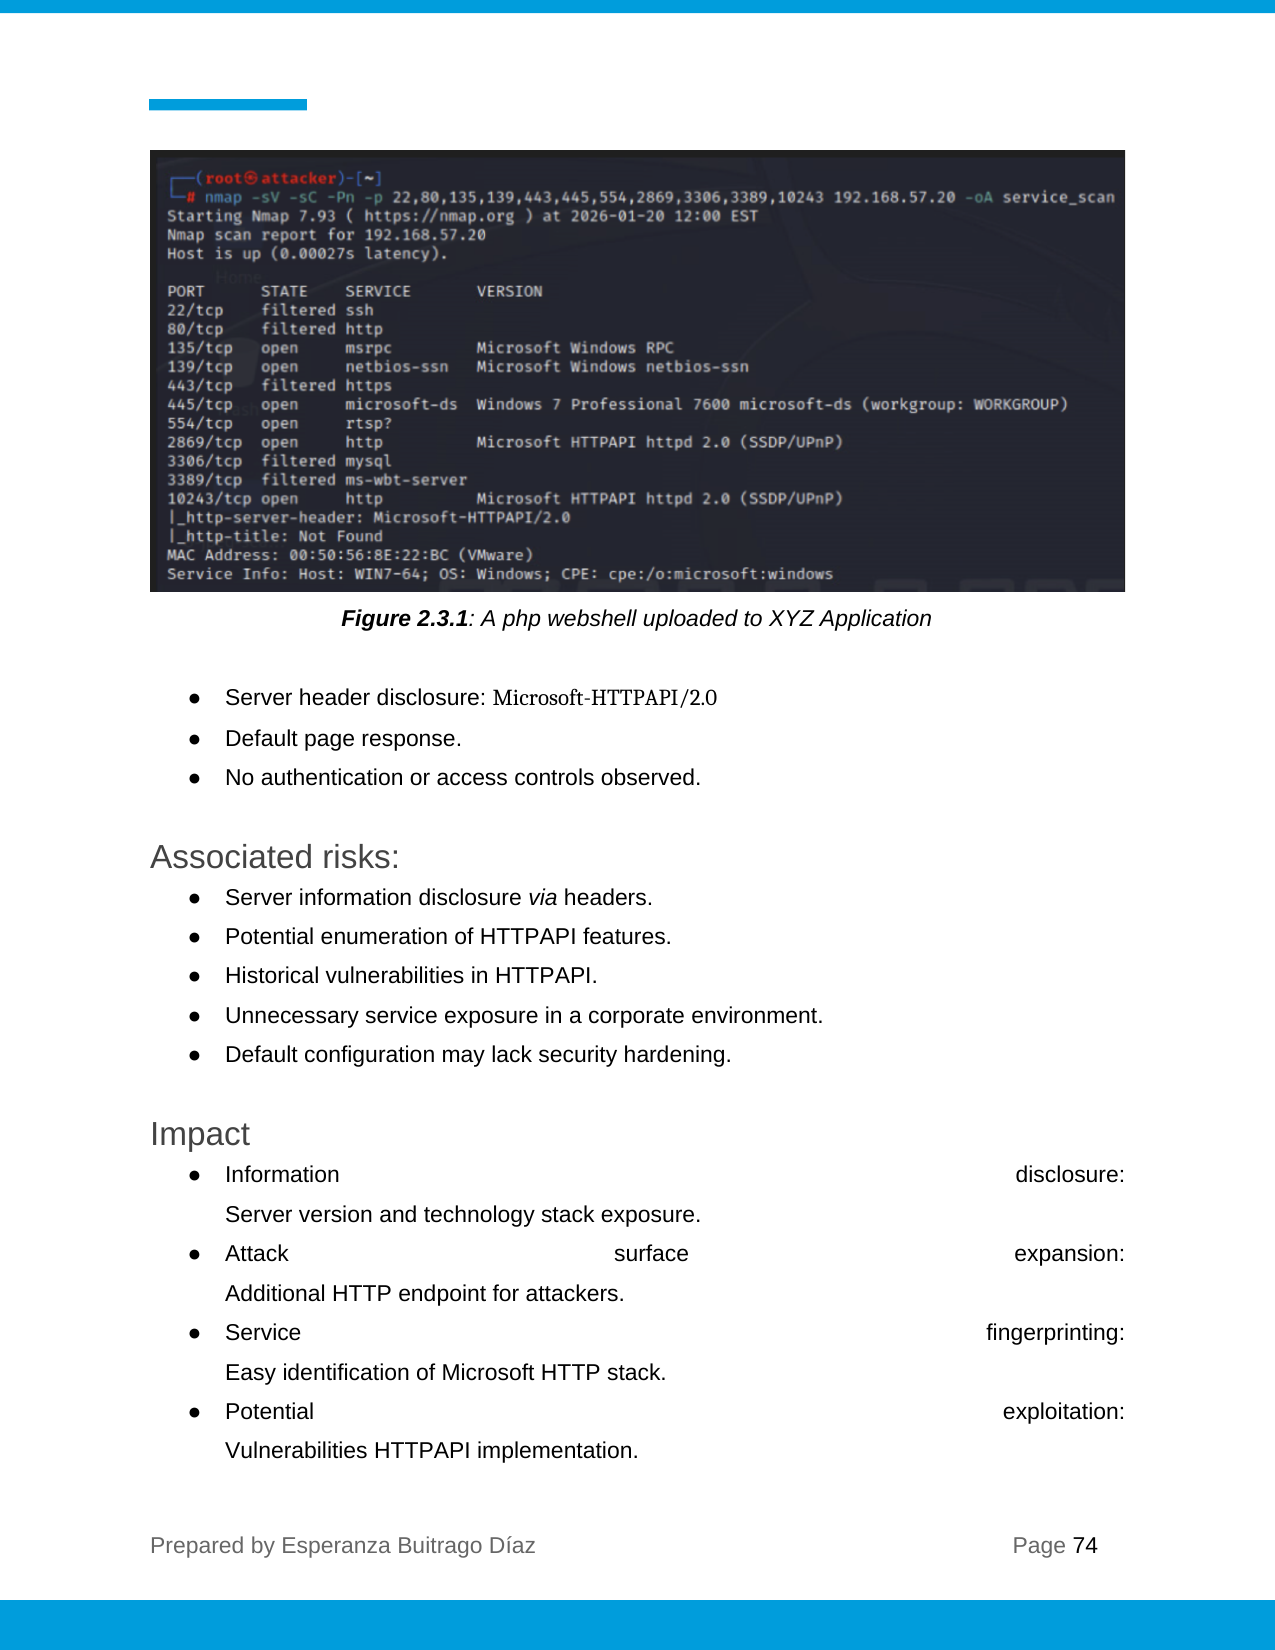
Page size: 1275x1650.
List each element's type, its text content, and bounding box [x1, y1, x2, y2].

subtitle Associated risks: [150, 837, 1125, 875]
list Potential enumeration of HTTPAPI features. [187, 923, 1125, 949]
list Service fingerprinting: Easy identification of Microsoft HTTP stack. [187, 1319, 1125, 1385]
list Potential exploitation: Vulnerabilities HTTPAPI implementation. [187, 1398, 1125, 1464]
list Historical vulnerabilities in HTTPAPI. [187, 962, 1125, 989]
list Unnecessary service exposure in a corporate environment. [187, 1002, 1125, 1028]
list Server header disclosure: Microsoft-HTTPAPI/2.0 [187, 684, 1125, 711]
text Figure 2.3.1: A php webshell uploaded to XYZ Application [150, 605, 1125, 631]
list Attack surface expansion: Additional HTTP endpoint for attackers. [187, 1240, 1125, 1306]
list No authentication or access controls observed. [187, 764, 1125, 790]
list Default configuration may lack security hardening. [187, 1041, 1125, 1068]
list Default page response. [187, 724, 1125, 751]
picture [150, 150, 1125, 592]
list Information disclosure: Server version and technology stack exposure. [187, 1161, 1125, 1227]
list Server information disclosure via headers. [187, 883, 1125, 910]
subtitle Impact [150, 1114, 1125, 1153]
